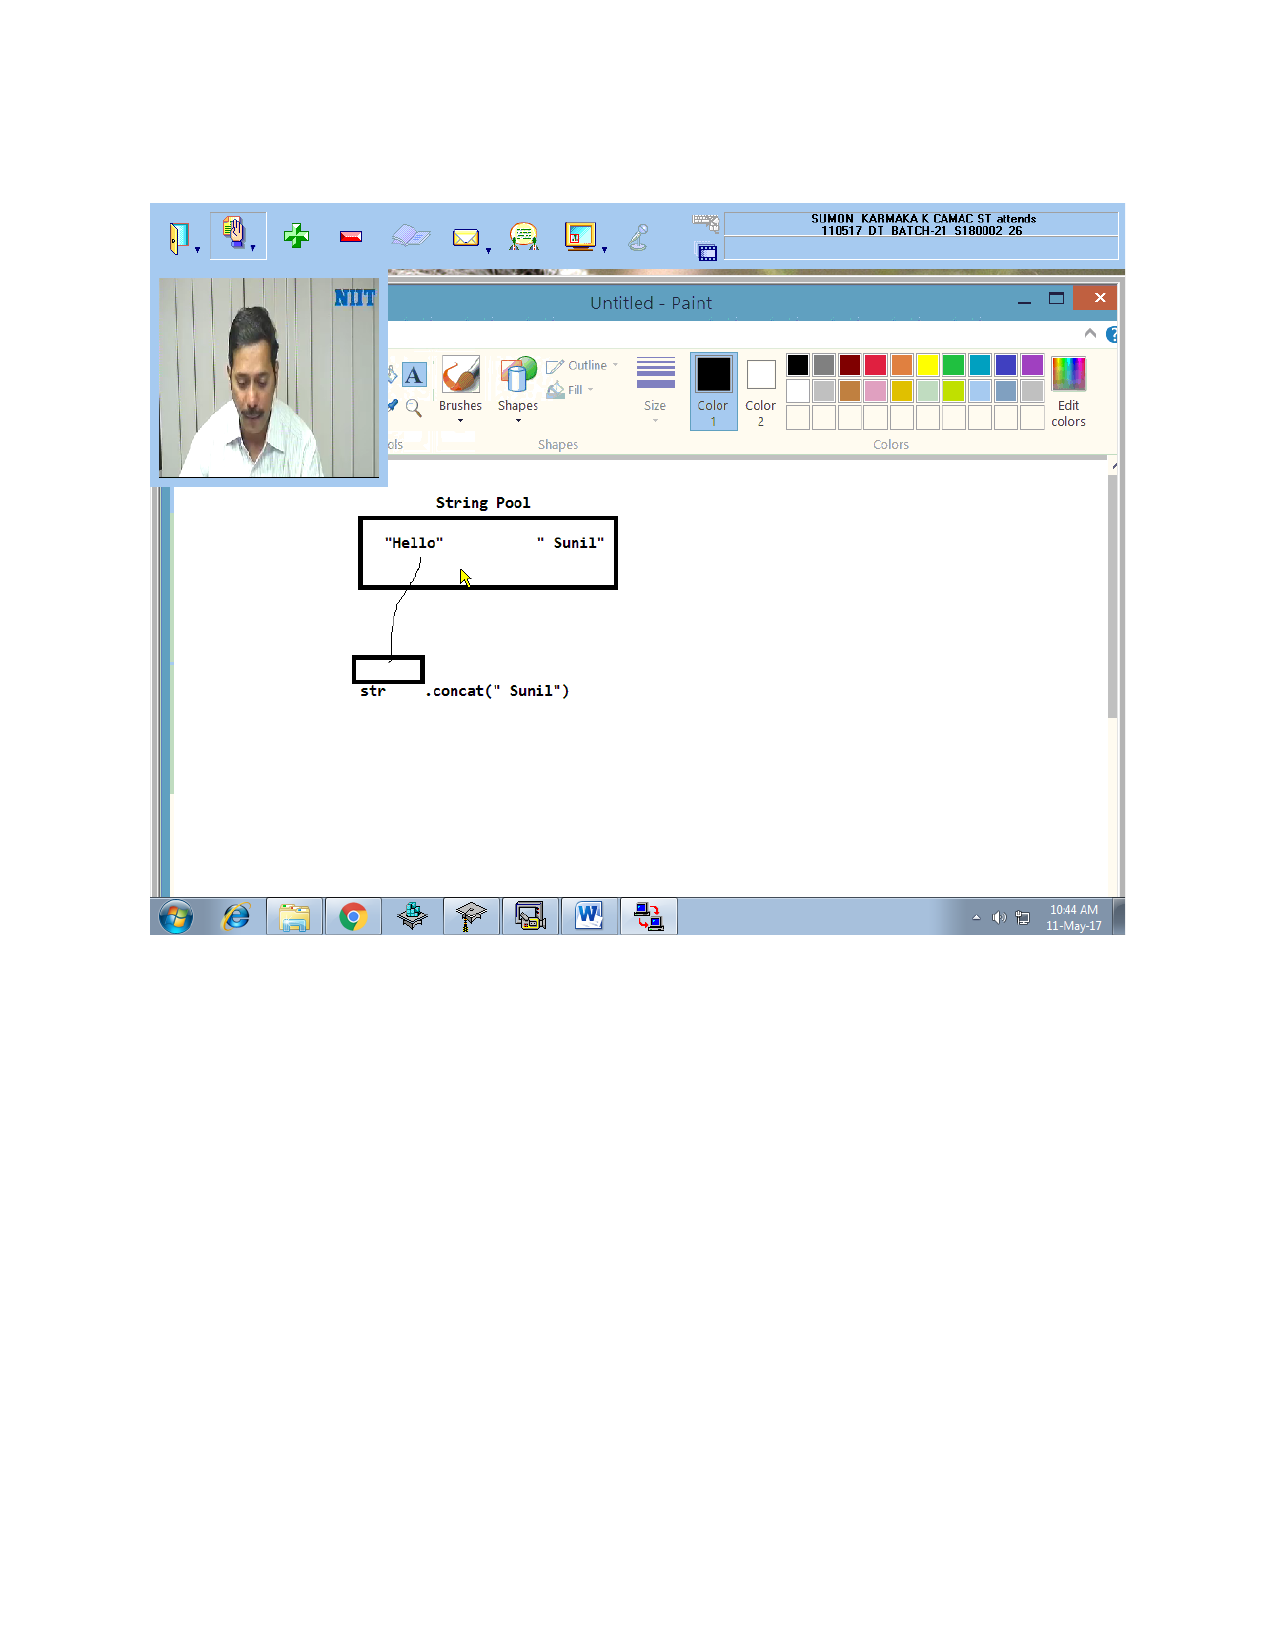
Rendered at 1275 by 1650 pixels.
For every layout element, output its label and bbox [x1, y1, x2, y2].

picture [150, 203, 1125, 935]
